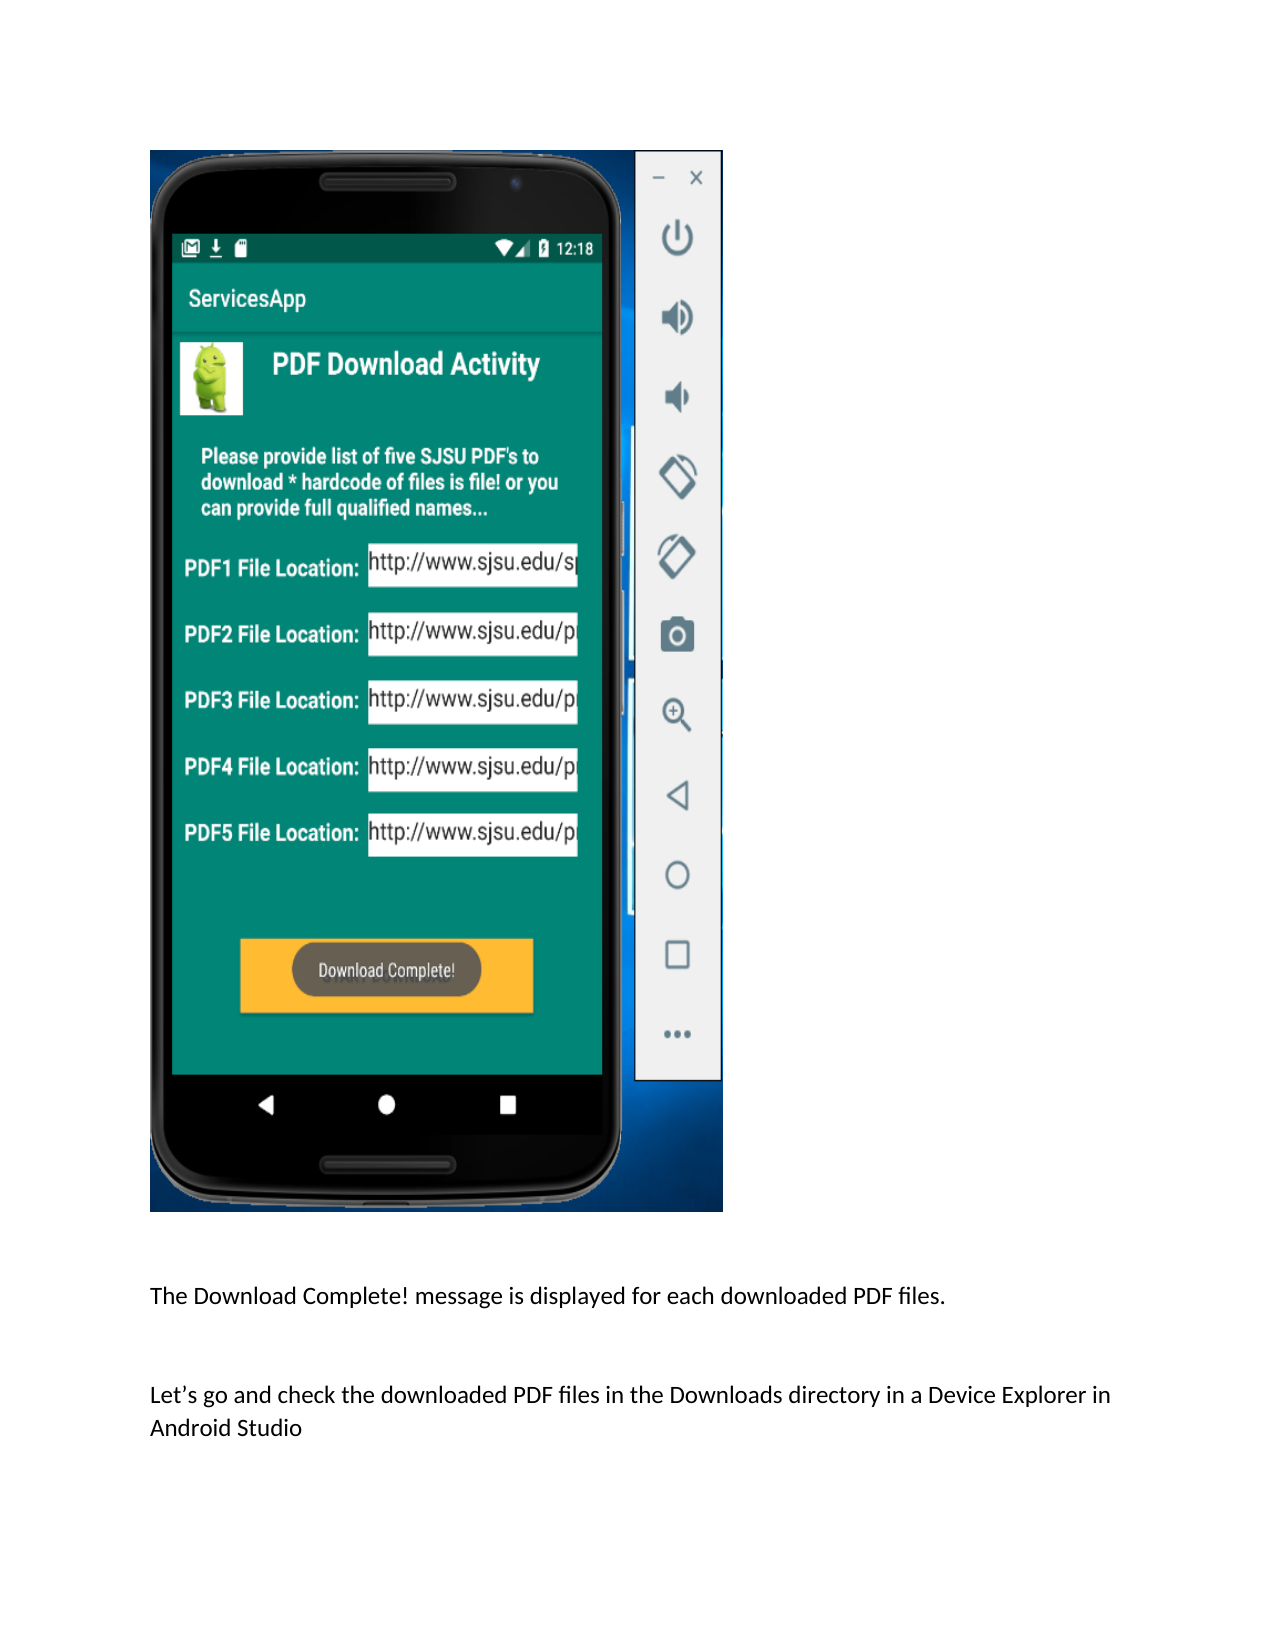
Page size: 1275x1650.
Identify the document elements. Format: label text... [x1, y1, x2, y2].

text Let’s go and check the downloaded PDF files in the Downloads directory in a Device Explorer in Android Studio [150, 1379, 1125, 1442]
text The Download Complete! message is displayed for each downloaded PDF files. [150, 1280, 1125, 1310]
picture [150, 150, 723, 1212]
